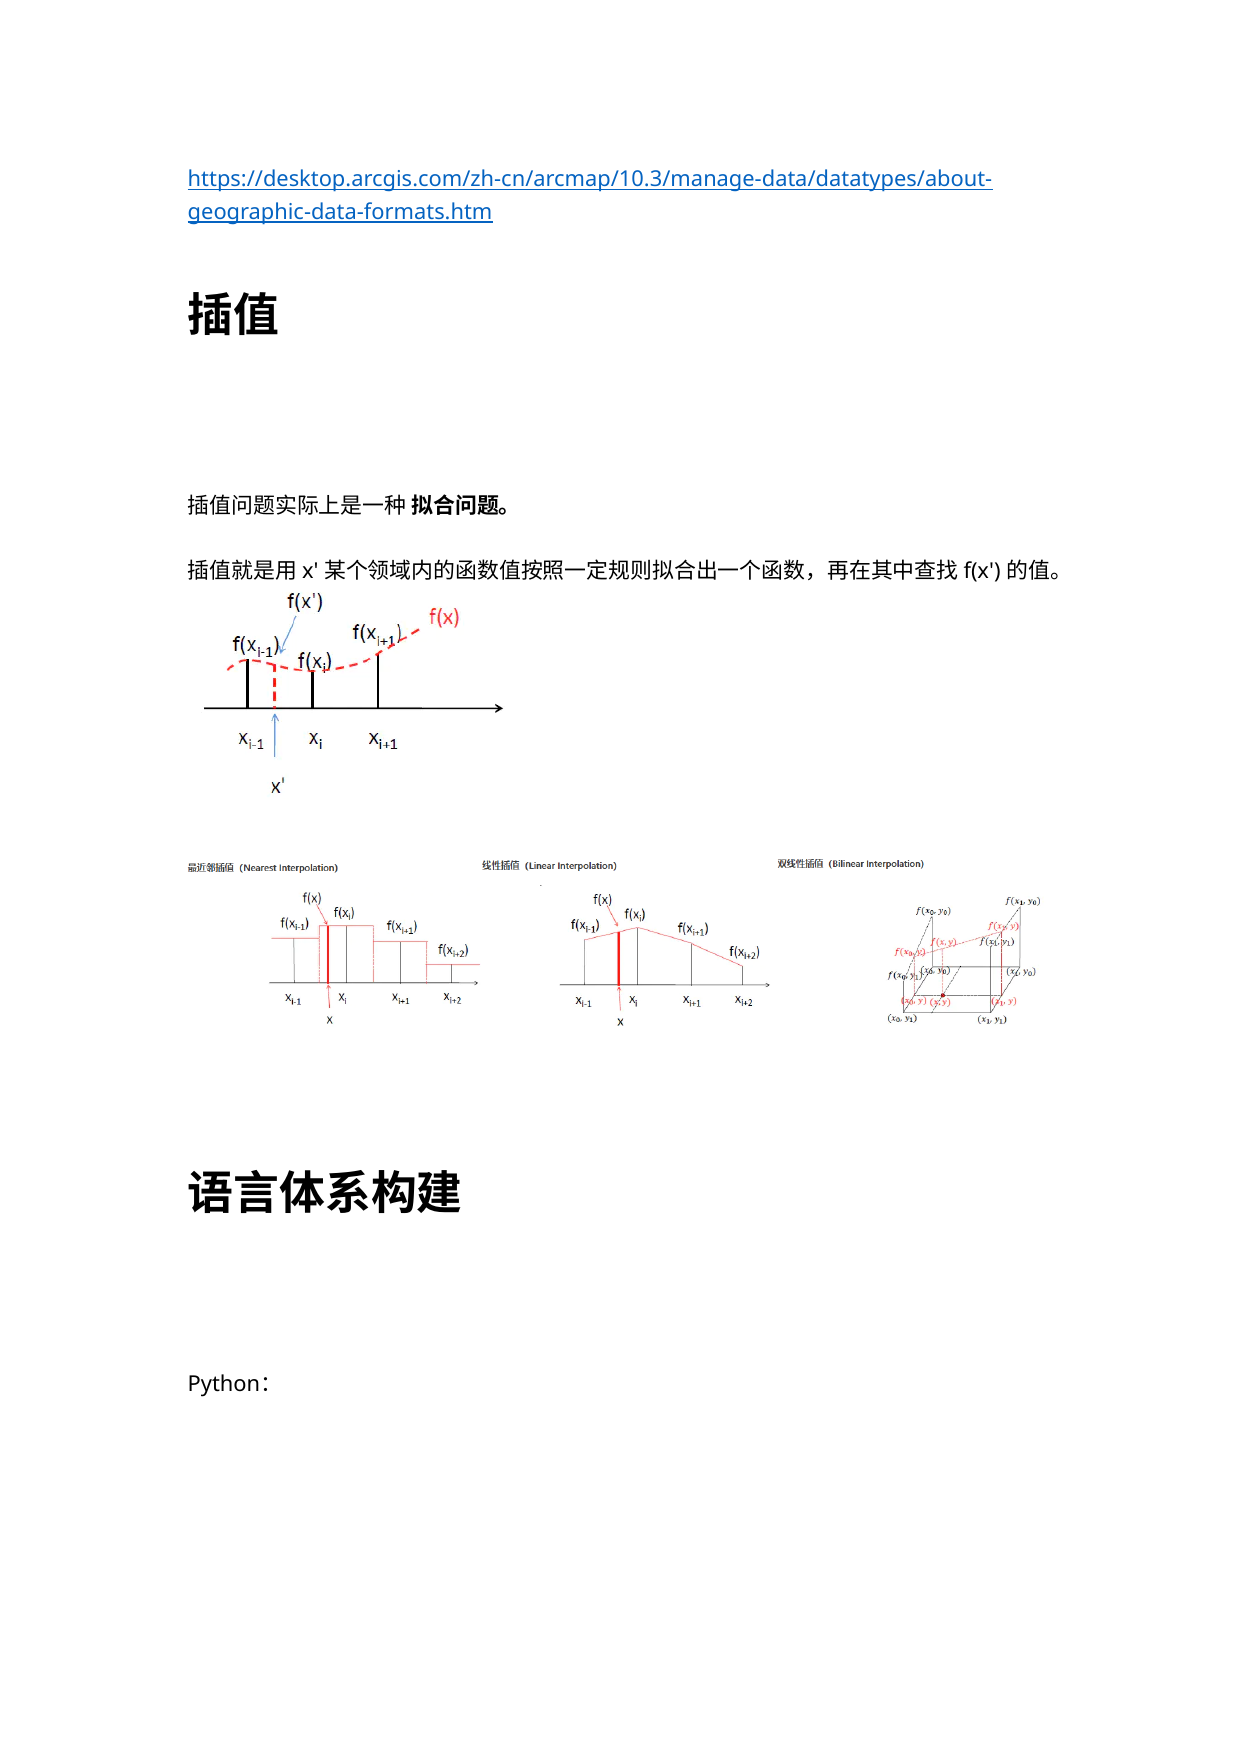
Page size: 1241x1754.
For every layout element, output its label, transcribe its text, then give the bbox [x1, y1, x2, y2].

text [187, 162, 1053, 227]
picture [187, 585, 506, 799]
subtitle 语言体系构建 [187, 1141, 1053, 1238]
text 插值问题实际上是一种 拟合问题。 [187, 488, 1053, 520]
text 插值就是用 x' 某个领域内的函数值按照一定规则拟合出一个函数，再在其中查找 f(x') 的值。 [187, 553, 1053, 585]
text Python： [187, 1366, 1053, 1399]
subtitle 插值 [187, 262, 1053, 360]
picture [187, 856, 1046, 1030]
